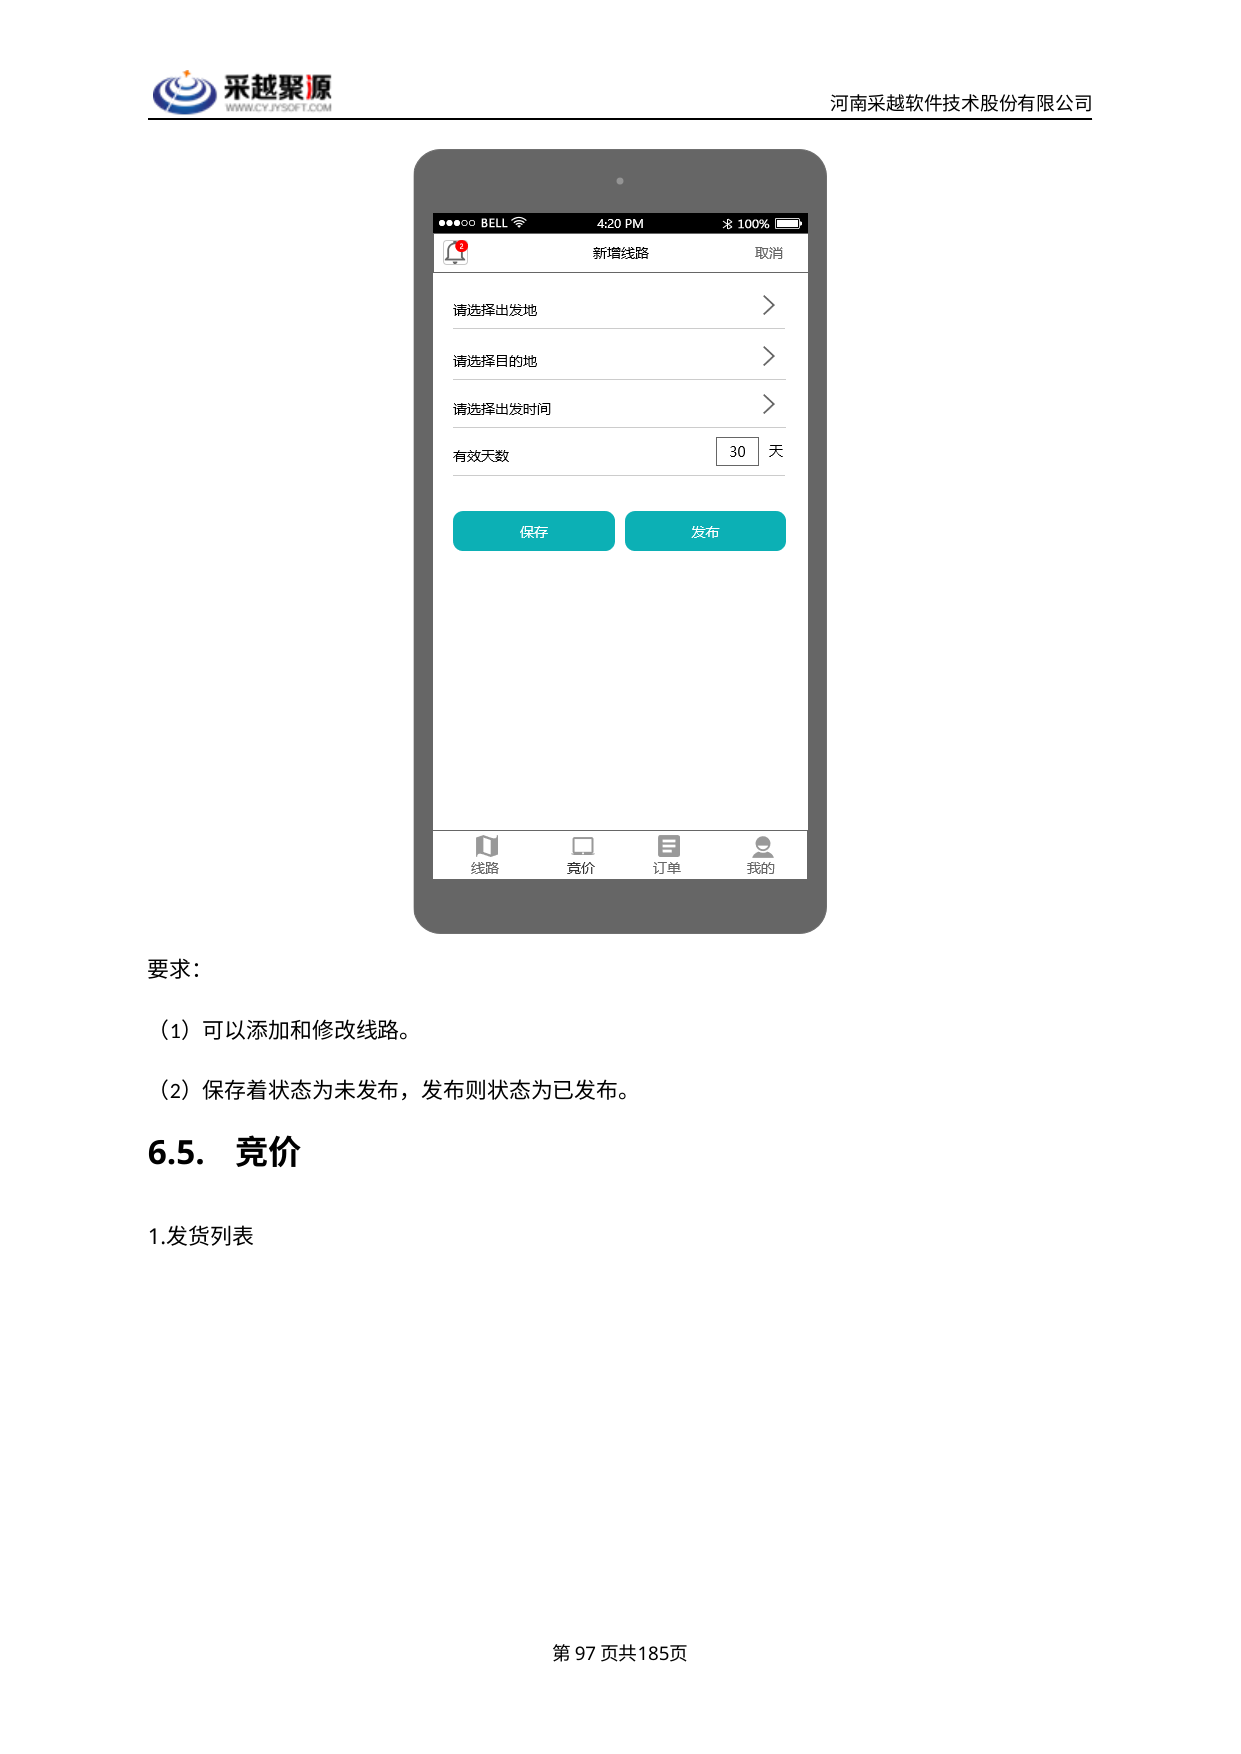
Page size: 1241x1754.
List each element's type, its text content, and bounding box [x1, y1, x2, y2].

picture [153, 70, 333, 118]
text 1.发货列表 [148, 1204, 1092, 1265]
text （2）保存着状态为未发布，发布则状态为已发布。 [148, 1059, 1092, 1119]
picture [413, 149, 827, 934]
subtitle 竞价 [148, 1119, 1092, 1180]
text （1）可以添加和修改线路。 [148, 998, 1092, 1059]
text 要求： [148, 938, 1092, 998]
